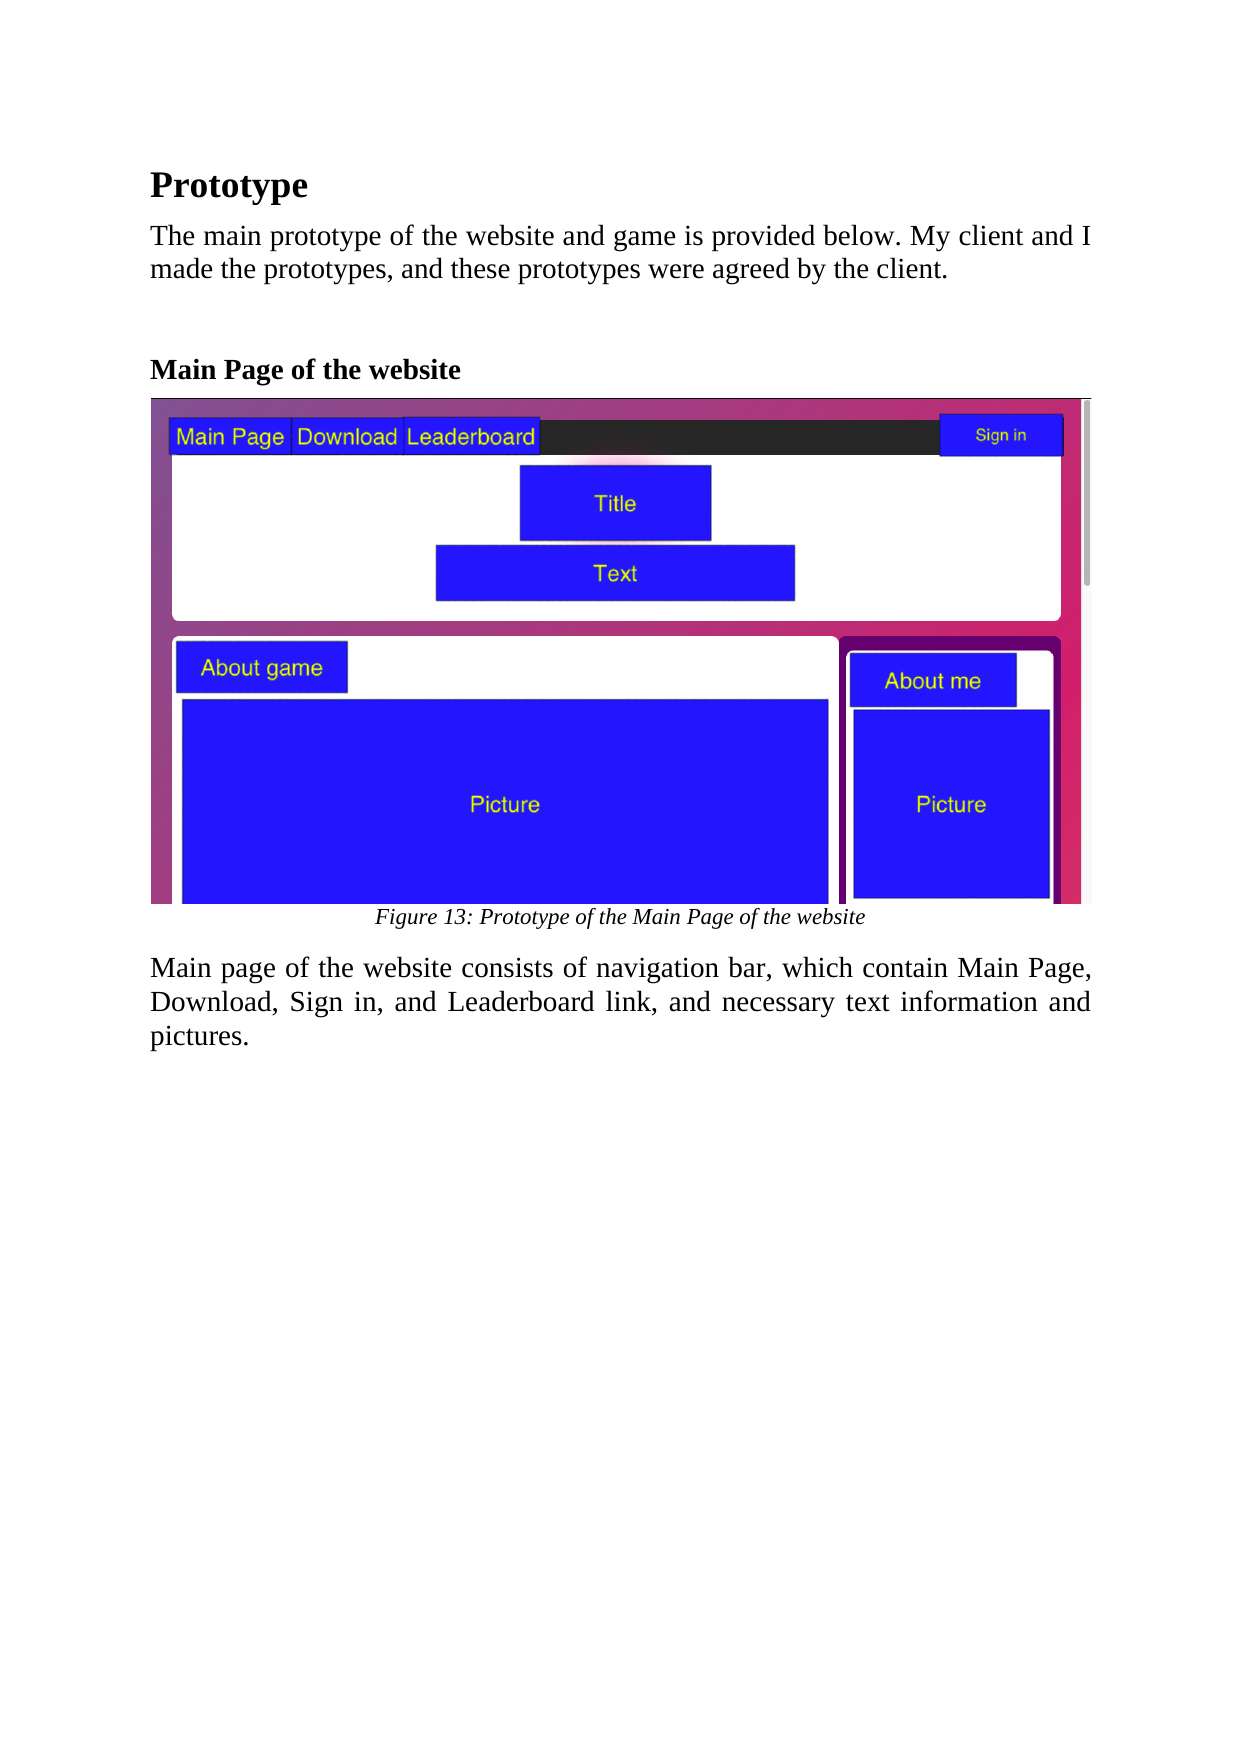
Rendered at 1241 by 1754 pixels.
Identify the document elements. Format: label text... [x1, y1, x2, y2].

text Figure 13: Prototype of the Main Page of the website [150, 903, 1093, 930]
subtitle Main Page of the website [150, 352, 1093, 386]
text The main prototype of the website and game is provided below. My client and I made the prototypes, and these prototypes were agreed by the client. [150, 218, 1093, 285]
picture [151, 398, 1092, 904]
subtitle Prototype [150, 162, 1093, 206]
text Main page of the website consists of navigation bar, which contain Main Page, Download, Sign in, and Leaderboard link, and necessary text information and pictures. [150, 951, 1093, 1051]
